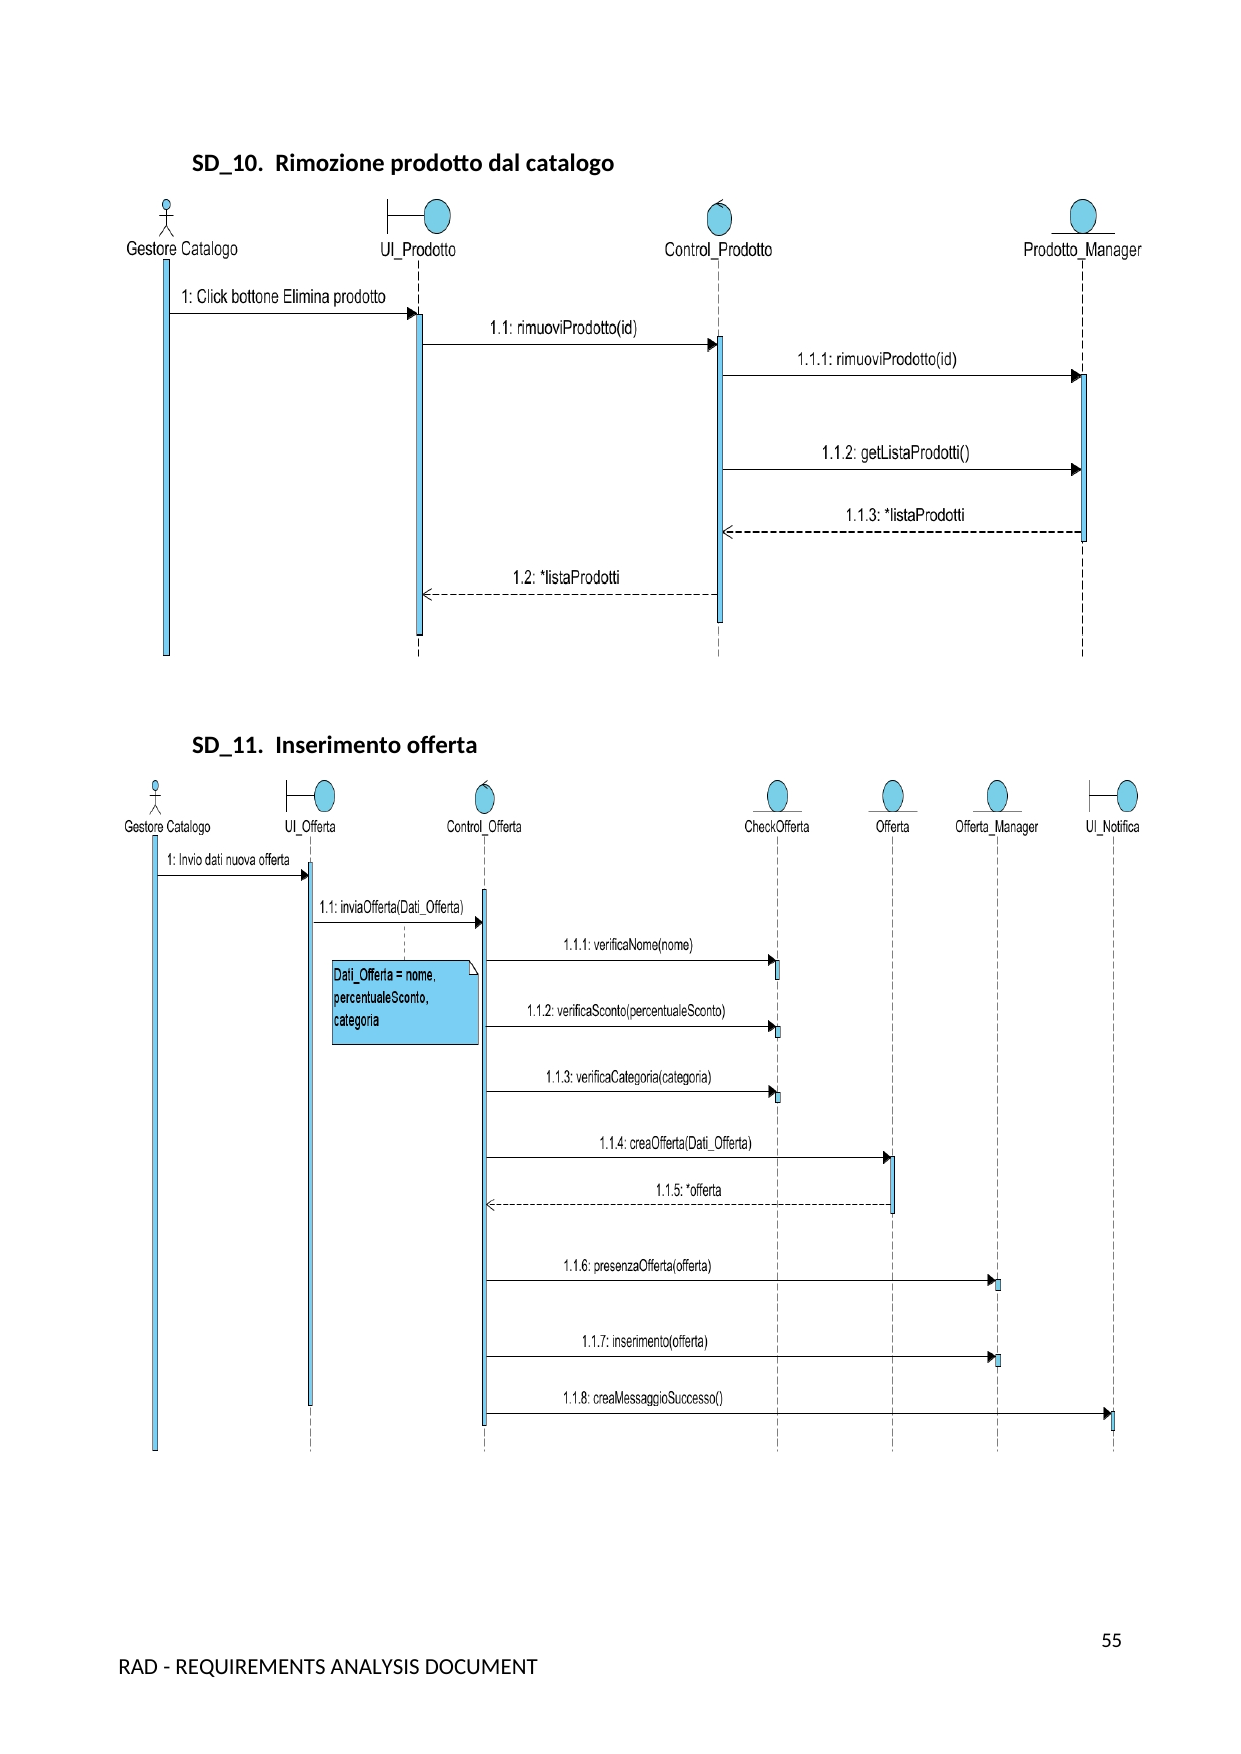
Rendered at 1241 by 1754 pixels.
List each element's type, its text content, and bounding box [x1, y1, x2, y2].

text SD_11. Inserimento offerta [192, 729, 1122, 760]
text SD_10. Rimozione prodotto dal catalogo [192, 148, 1122, 178]
picture [118, 197, 1157, 661]
picture [118, 778, 1146, 1454]
